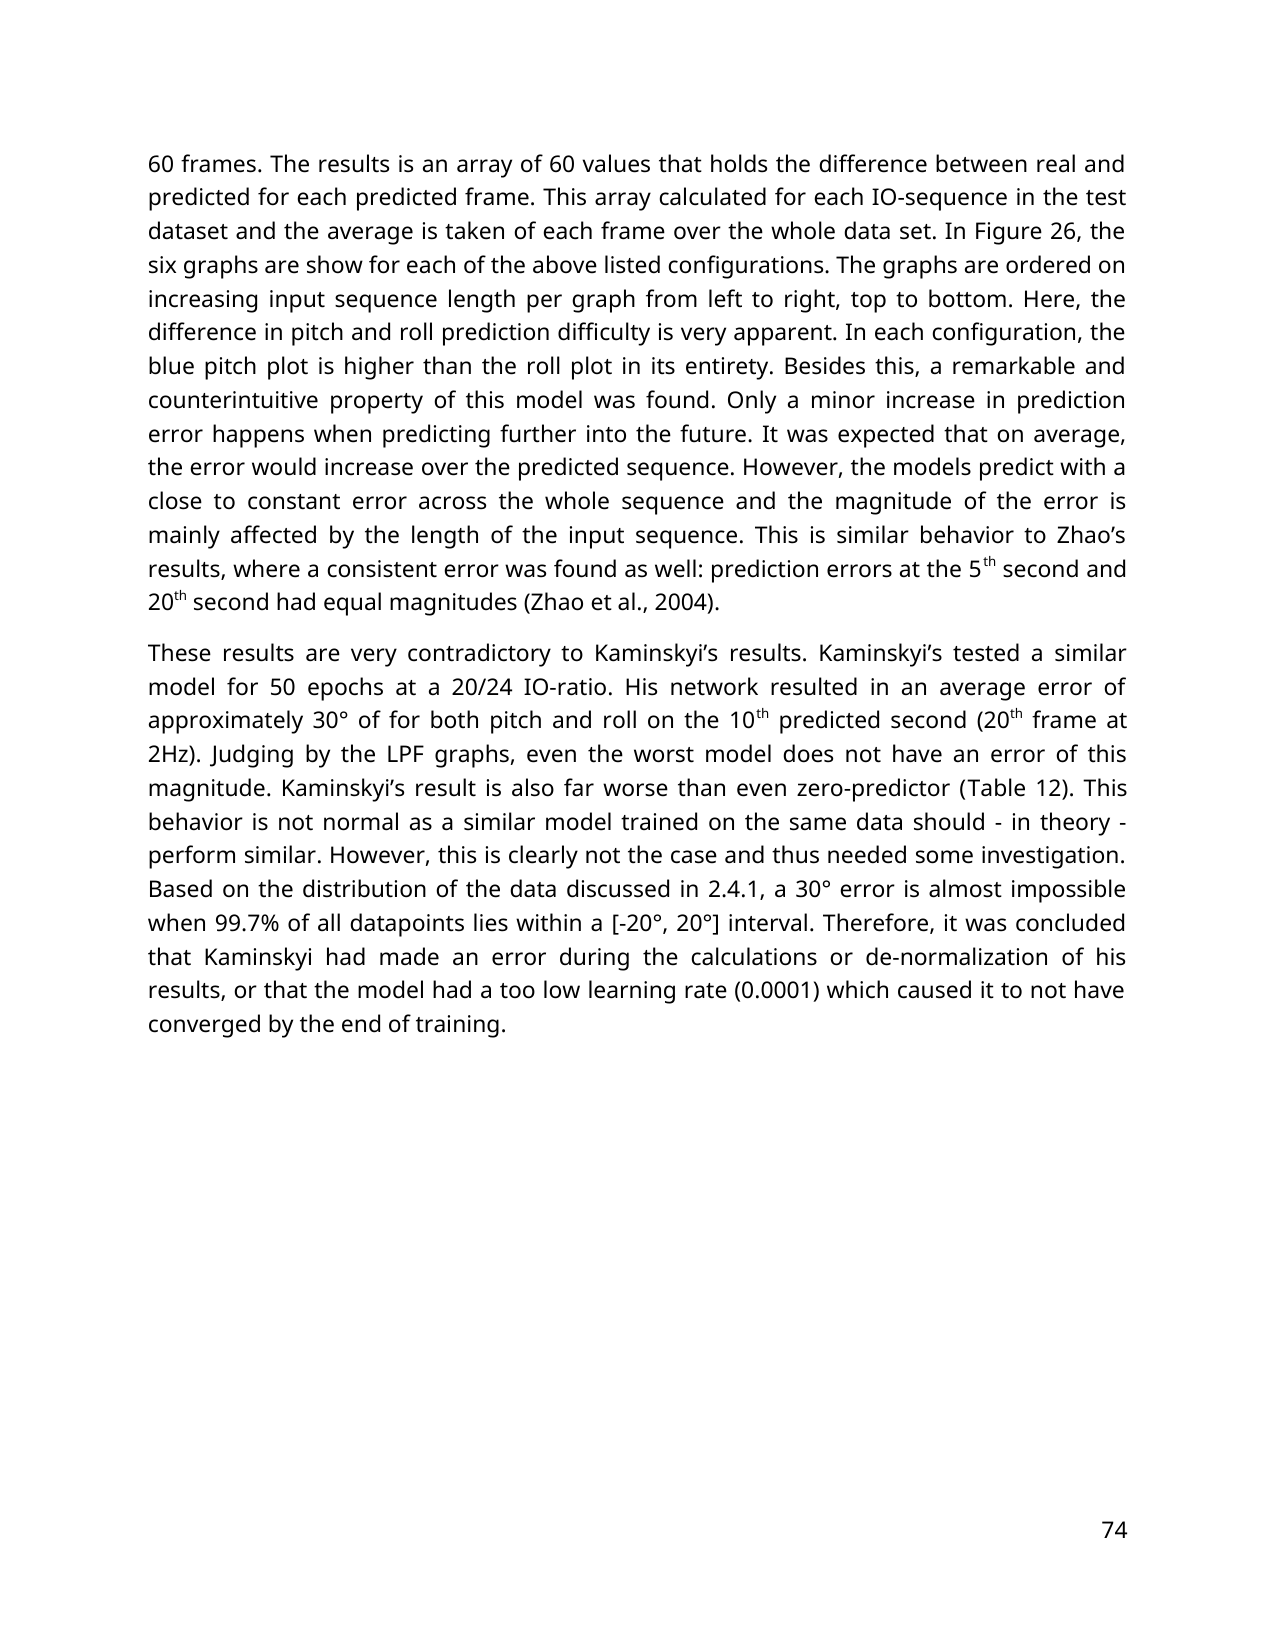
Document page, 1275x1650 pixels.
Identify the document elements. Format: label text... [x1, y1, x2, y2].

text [148, 148, 1127, 618]
